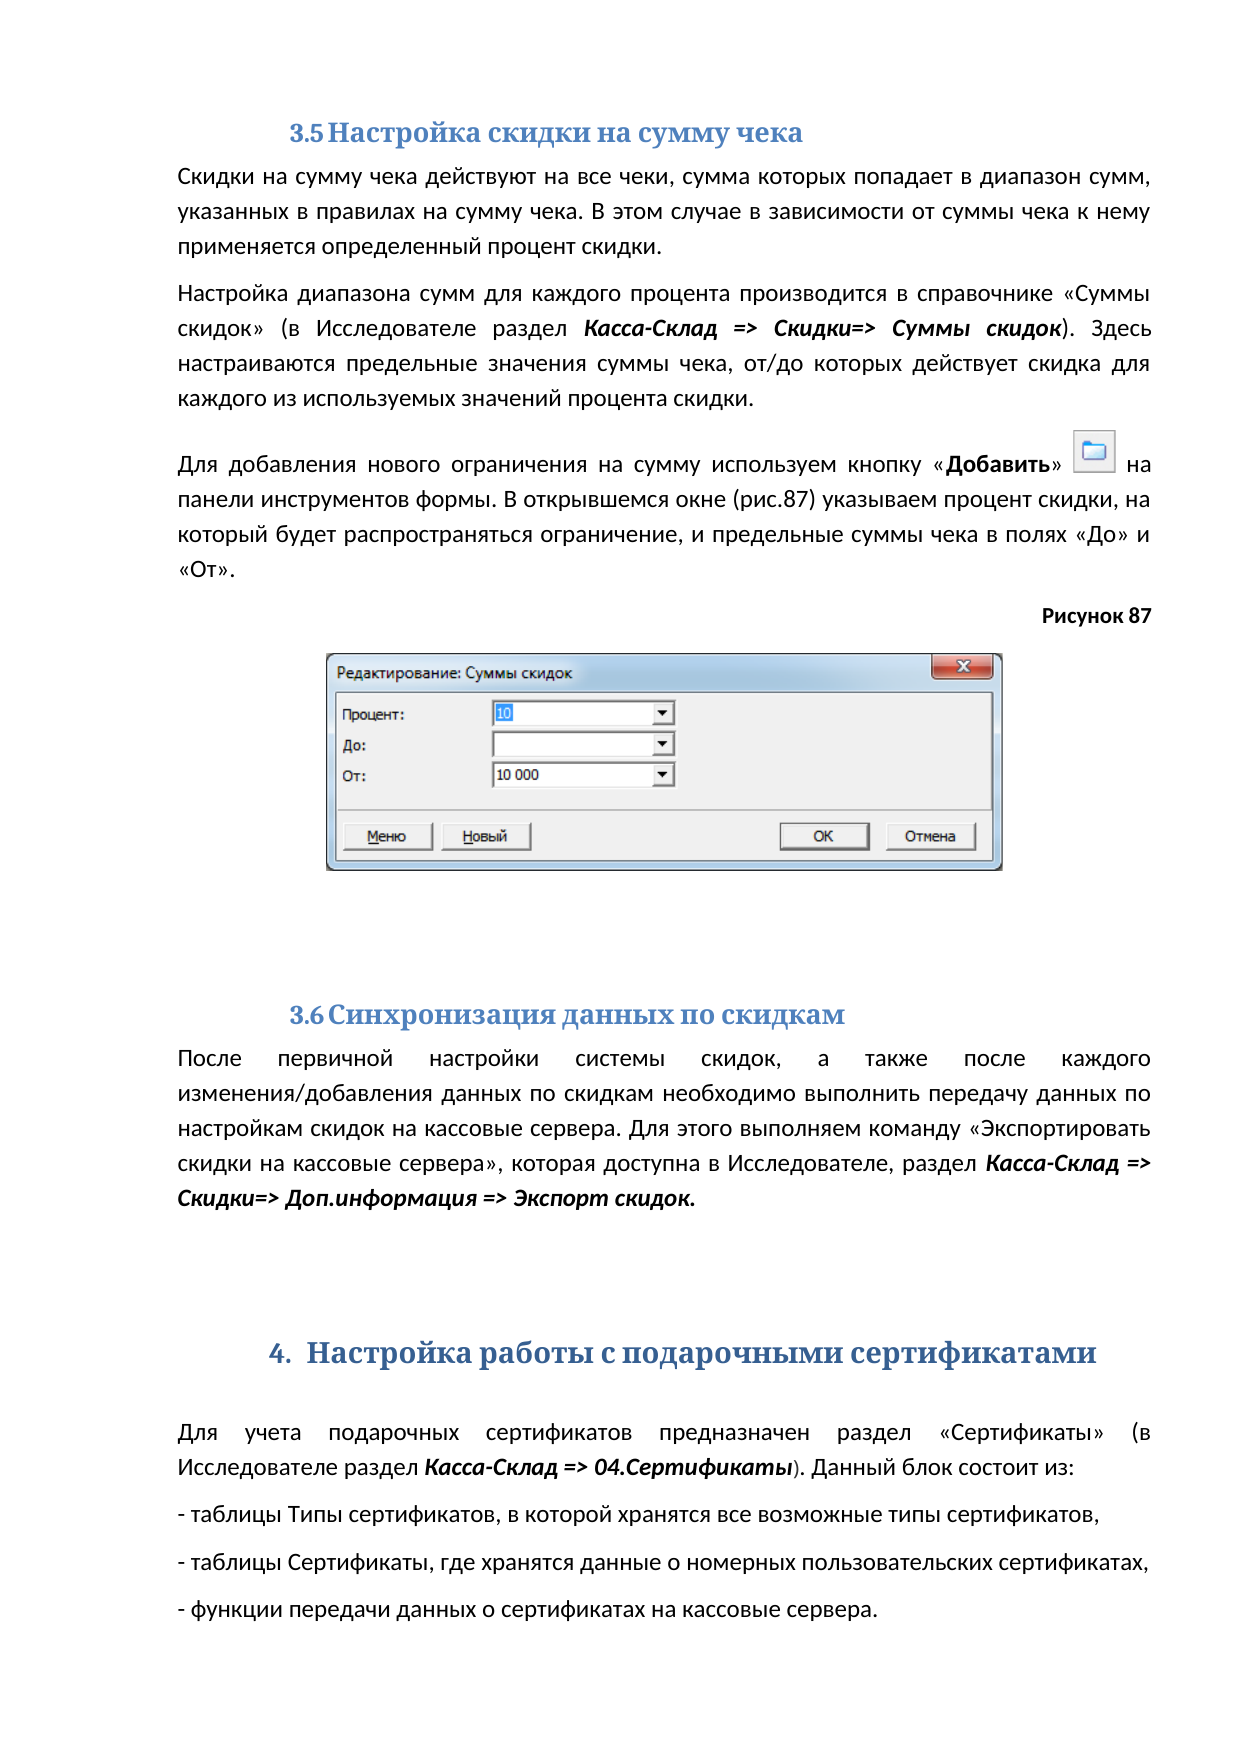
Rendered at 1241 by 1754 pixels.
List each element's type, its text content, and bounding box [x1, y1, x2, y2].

text Скидки на сумму чека действуют на все чеки, сумма которых попадает в диапазон сумм, указанных в правилах на сумму чека. В этом случае в зависимости от суммы чека к нему применяется определенный процент скидки. [177, 160, 1152, 261]
text - таблицы Типы сертификатов, в которой хранятся все возможные типы сертификатов, [177, 1498, 1152, 1529]
picture [1073, 430, 1116, 473]
text Для добавления нового ограничения на сумму используем кнопку «Добавить» на панели инструментов формы. В открывшемся окне (рис.87) указываем процент скидки, на который будет распространяться ограничение, и предельные суммы чека в полях «До» и «От». [177, 430, 1152, 584]
text - функции передачи данных о сертификатах на кассовые сервера. [177, 1593, 1152, 1624]
subtitle Синхронизация данных по скидкам [290, 1000, 1152, 1031]
text Рисунок 87 [177, 601, 1152, 629]
text Настройка диапазона сумм для каждого процента производится в справочнике «Суммы скидок» (в Исследователе раздел Касса-Склад => Скидки=> Суммы скидок). Здесь настраиваются предельные значения суммы чека, от/до которых действует скидка для каждого из используемых значений процента скидки. [177, 278, 1152, 413]
subtitle Настройка работы с подарочными сертификатами [215, 1337, 1152, 1371]
picture [326, 653, 1003, 871]
subtitle Настройка скидки на сумму чека [290, 118, 1152, 149]
text - таблицы Сертификаты, где хранятся данные о номерных пользовательских сертификатах, [177, 1546, 1152, 1576]
text После первичной настройки системы скидок, а также после каждого изменения/добавления данных по скидкам необходимо выполнить передачу данных по настройкам скидок на кассовые сервера. Для этого выполняем команду «Экспортировать скидки на кассовые сервера», которая доступна в Исследователе, раздел Касса-Склад => Скидки=> Доп.информация => Экспорт скидок. [177, 1042, 1152, 1213]
text Для учета подарочных сертификатов предназначен раздел «Сертификаты» (в Исследователе раздел Касса-Склад => 04.Сертификаты). Данный блок состоит из: [177, 1416, 1152, 1481]
